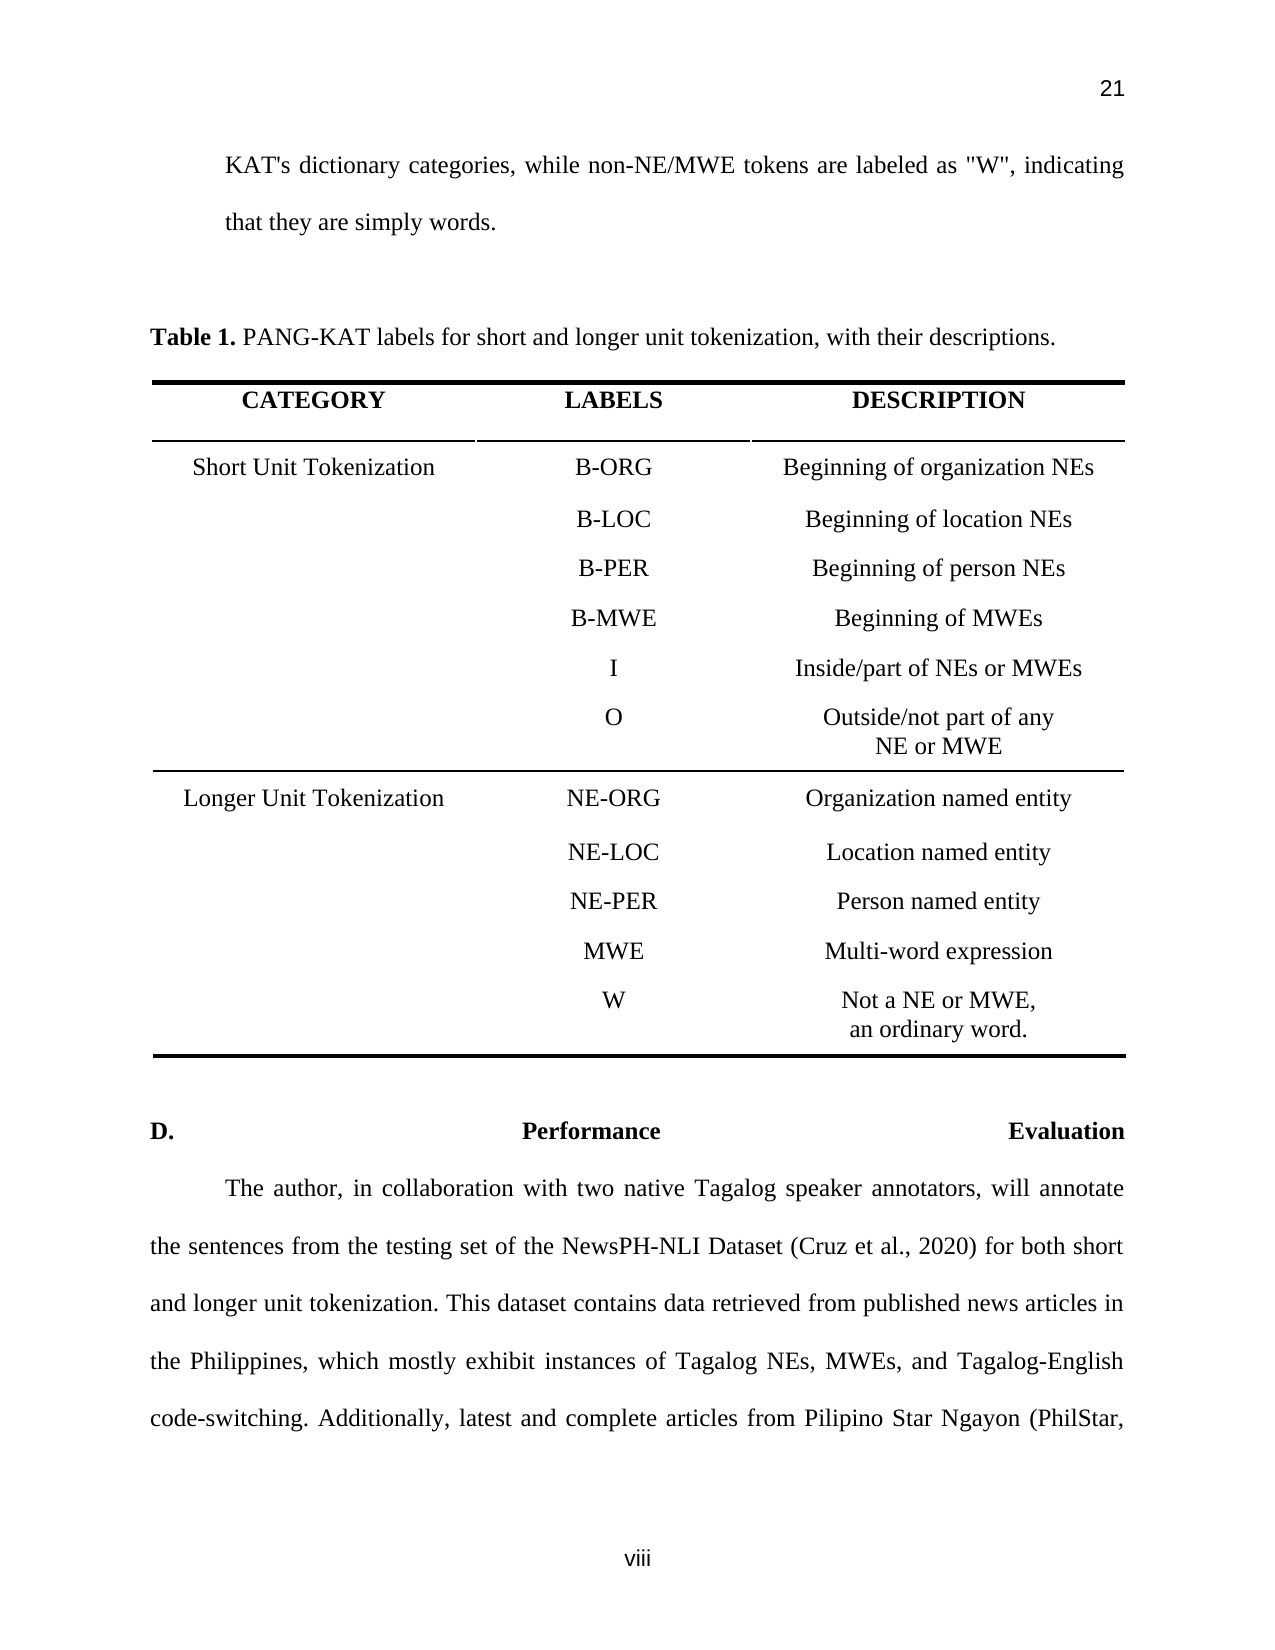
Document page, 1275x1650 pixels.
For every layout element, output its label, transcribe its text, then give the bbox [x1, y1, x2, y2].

table_cell Beginning of location NEs [751, 491, 1126, 543]
table_cell NE-ORG [476, 772, 751, 822]
table_cell NE-PER [476, 876, 751, 926]
table_cell B-LOC [476, 491, 751, 543]
table_cell I [476, 642, 751, 692]
text Table 1. PANG-KAT labels for short and longer unit tokenization, with their descriptions. [150, 322, 1125, 351]
table_cell W [476, 975, 751, 1053]
table_header LABELS [477, 385, 750, 440]
table_cell Person named entity [751, 876, 1126, 926]
table_cell Location named entity [751, 822, 1126, 876]
table_cell Beginning of person NEs [751, 543, 1126, 593]
table_cell Short Unit Tokenization [151, 442, 476, 770]
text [225, 150, 1125, 236]
table_cell Beginning of MWEs [751, 593, 1126, 642]
table_cell MWE [476, 926, 751, 975]
table_header DESCRIPTION [752, 385, 1125, 440]
table_cell Beginning of organization NEs [751, 442, 1126, 491]
table_cell B-ORG [476, 442, 751, 491]
table_cell B-PER [476, 543, 751, 593]
table_cell Organization named entity [751, 770, 1126, 822]
table_cell Inside/part of NEs or MWEs [751, 642, 1126, 692]
table_cell NE-LOC [476, 822, 751, 876]
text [150, 1116, 1125, 1432]
table_cell B-MWE [476, 593, 751, 642]
table_header CATEGORY [152, 385, 475, 440]
table_cell Not a NE or MWE, an ordinary word. [751, 975, 1126, 1053]
table_cell Outside/not part of any NE or MWE [751, 692, 1126, 770]
table_cell O [476, 692, 751, 770]
table_cell Longer Unit Tokenization [151, 770, 476, 1053]
table_cell Multi-word expression [751, 926, 1126, 975]
